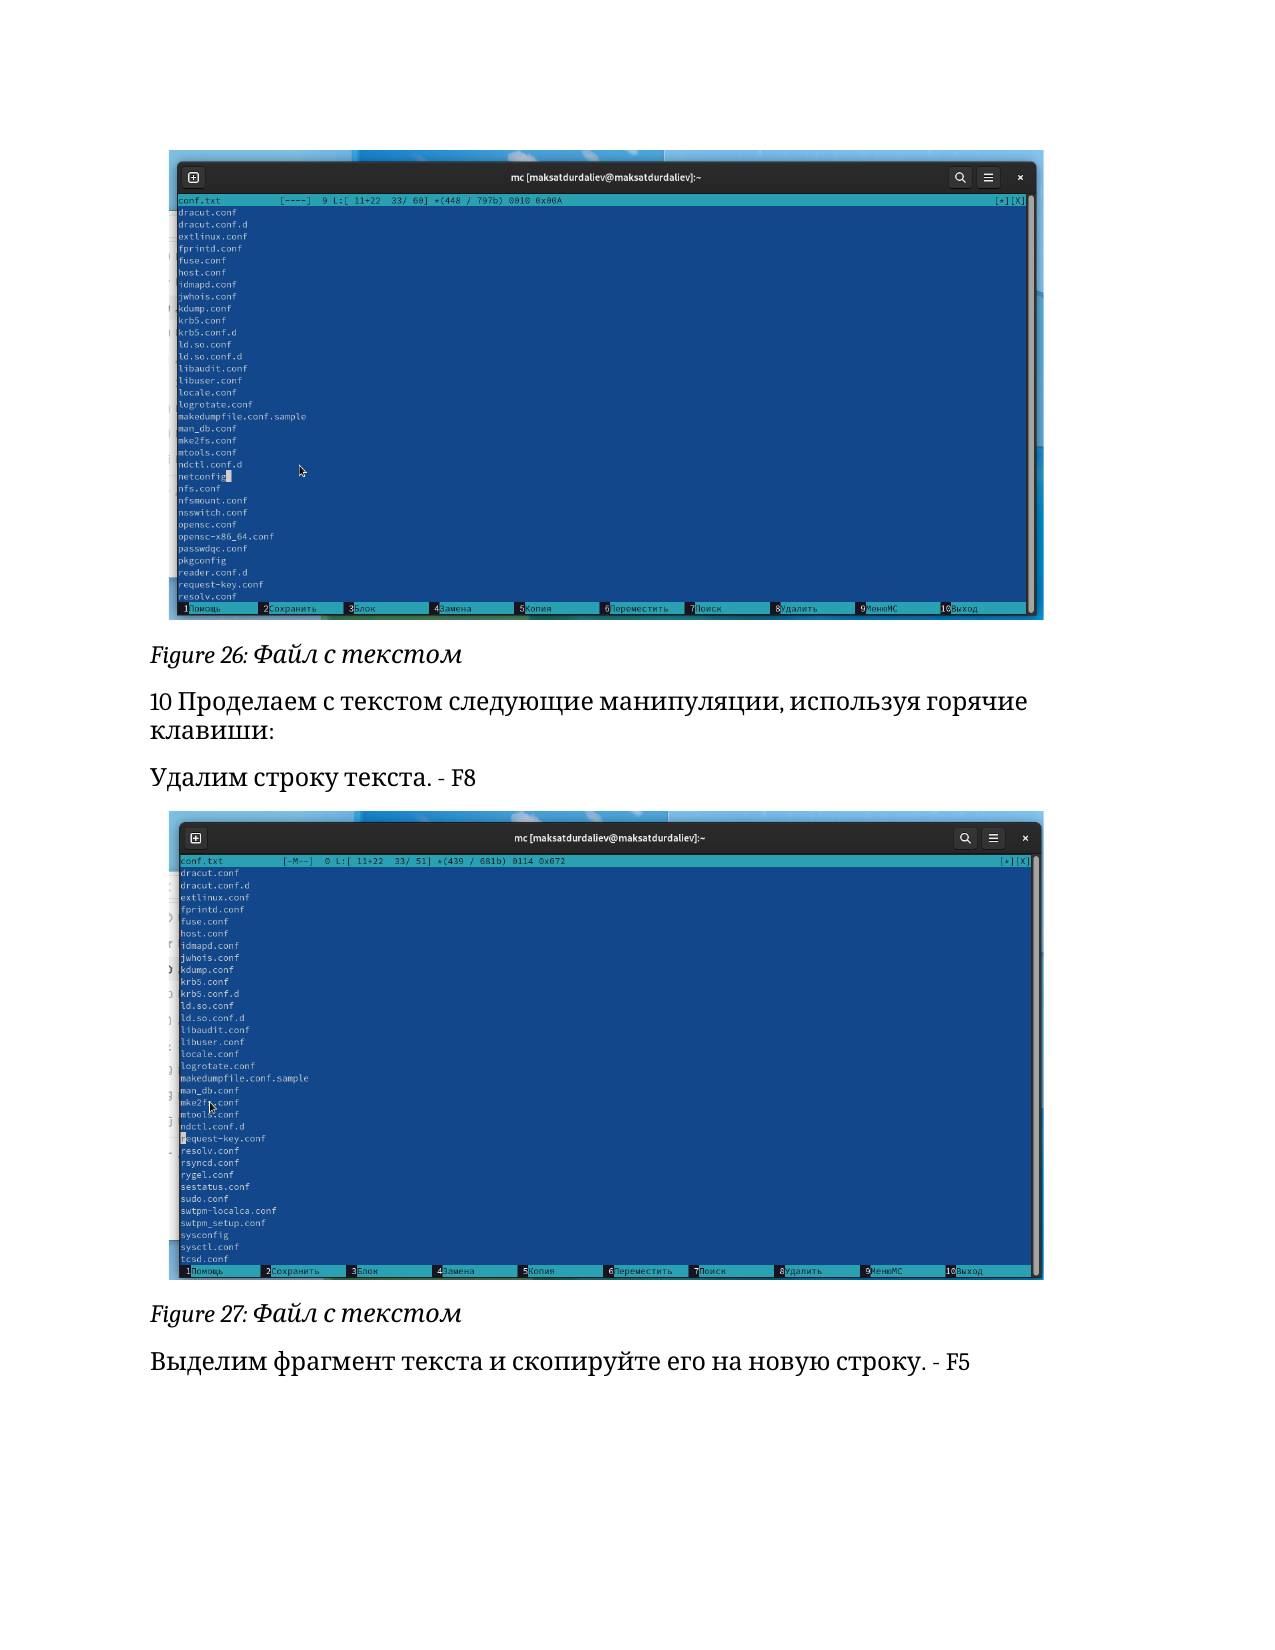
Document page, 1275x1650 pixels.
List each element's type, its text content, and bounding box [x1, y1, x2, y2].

text Figure 27: Файл с текстом [150, 1300, 1125, 1329]
picture [168, 811, 1044, 1280]
picture [168, 150, 1044, 620]
text Figure 26: Файл с текстом [150, 641, 1125, 669]
text Выделим фрагмент текста и скопируйте его на новую строку. - F5 [150, 1348, 1125, 1376]
text Удалим строку текста. - F8 [150, 764, 1125, 793]
text 10 Проделаем с текстом следующие манипуляции, используя горячие клавиши: [150, 688, 1125, 746]
